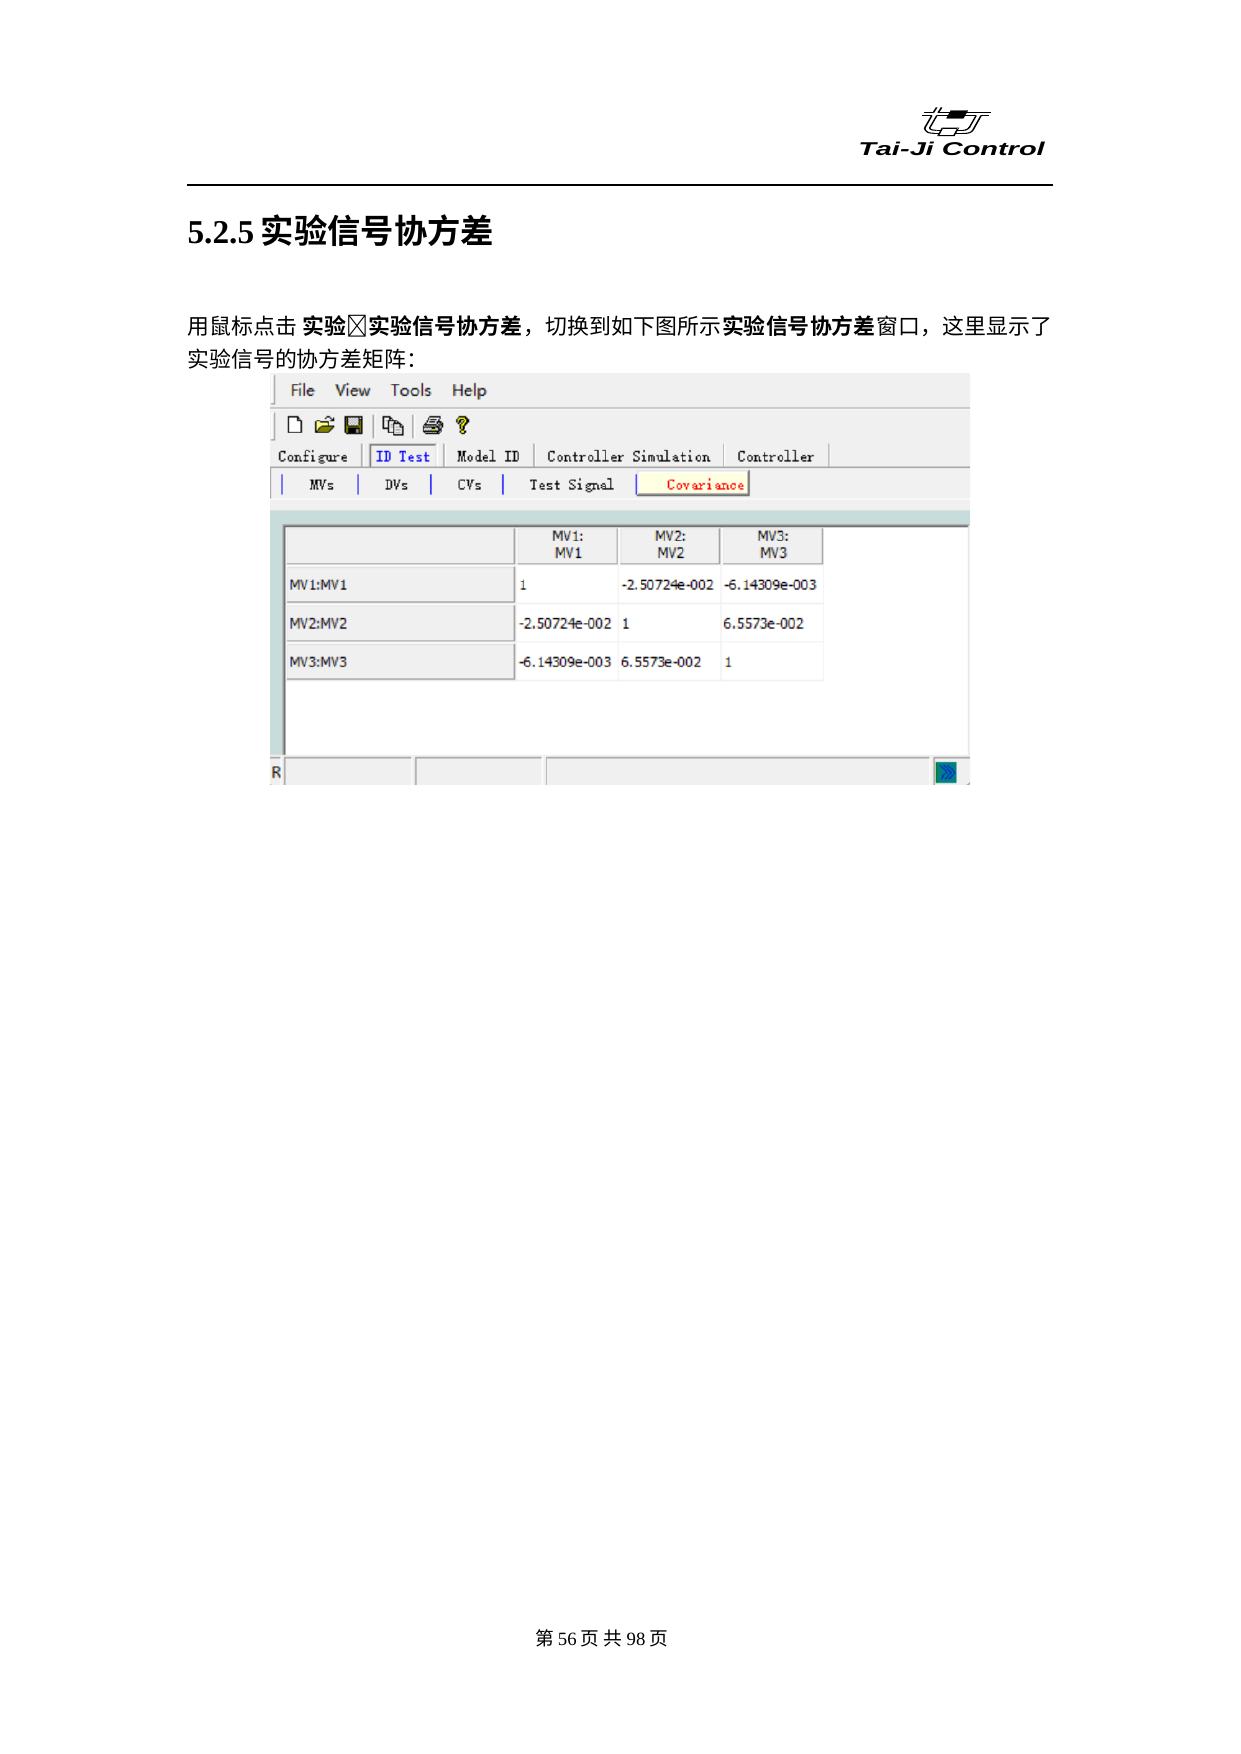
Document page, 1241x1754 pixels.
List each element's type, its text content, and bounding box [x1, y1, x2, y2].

subtitle 5.2.5实验信号协方差 [187, 196, 1053, 261]
picture [270, 373, 971, 785]
text 用鼠标点击 实验实验信号协方差，切换到如下图所示实验信号协方差窗口，这里显示了实验信号的协方差矩阵： [187, 309, 1053, 374]
